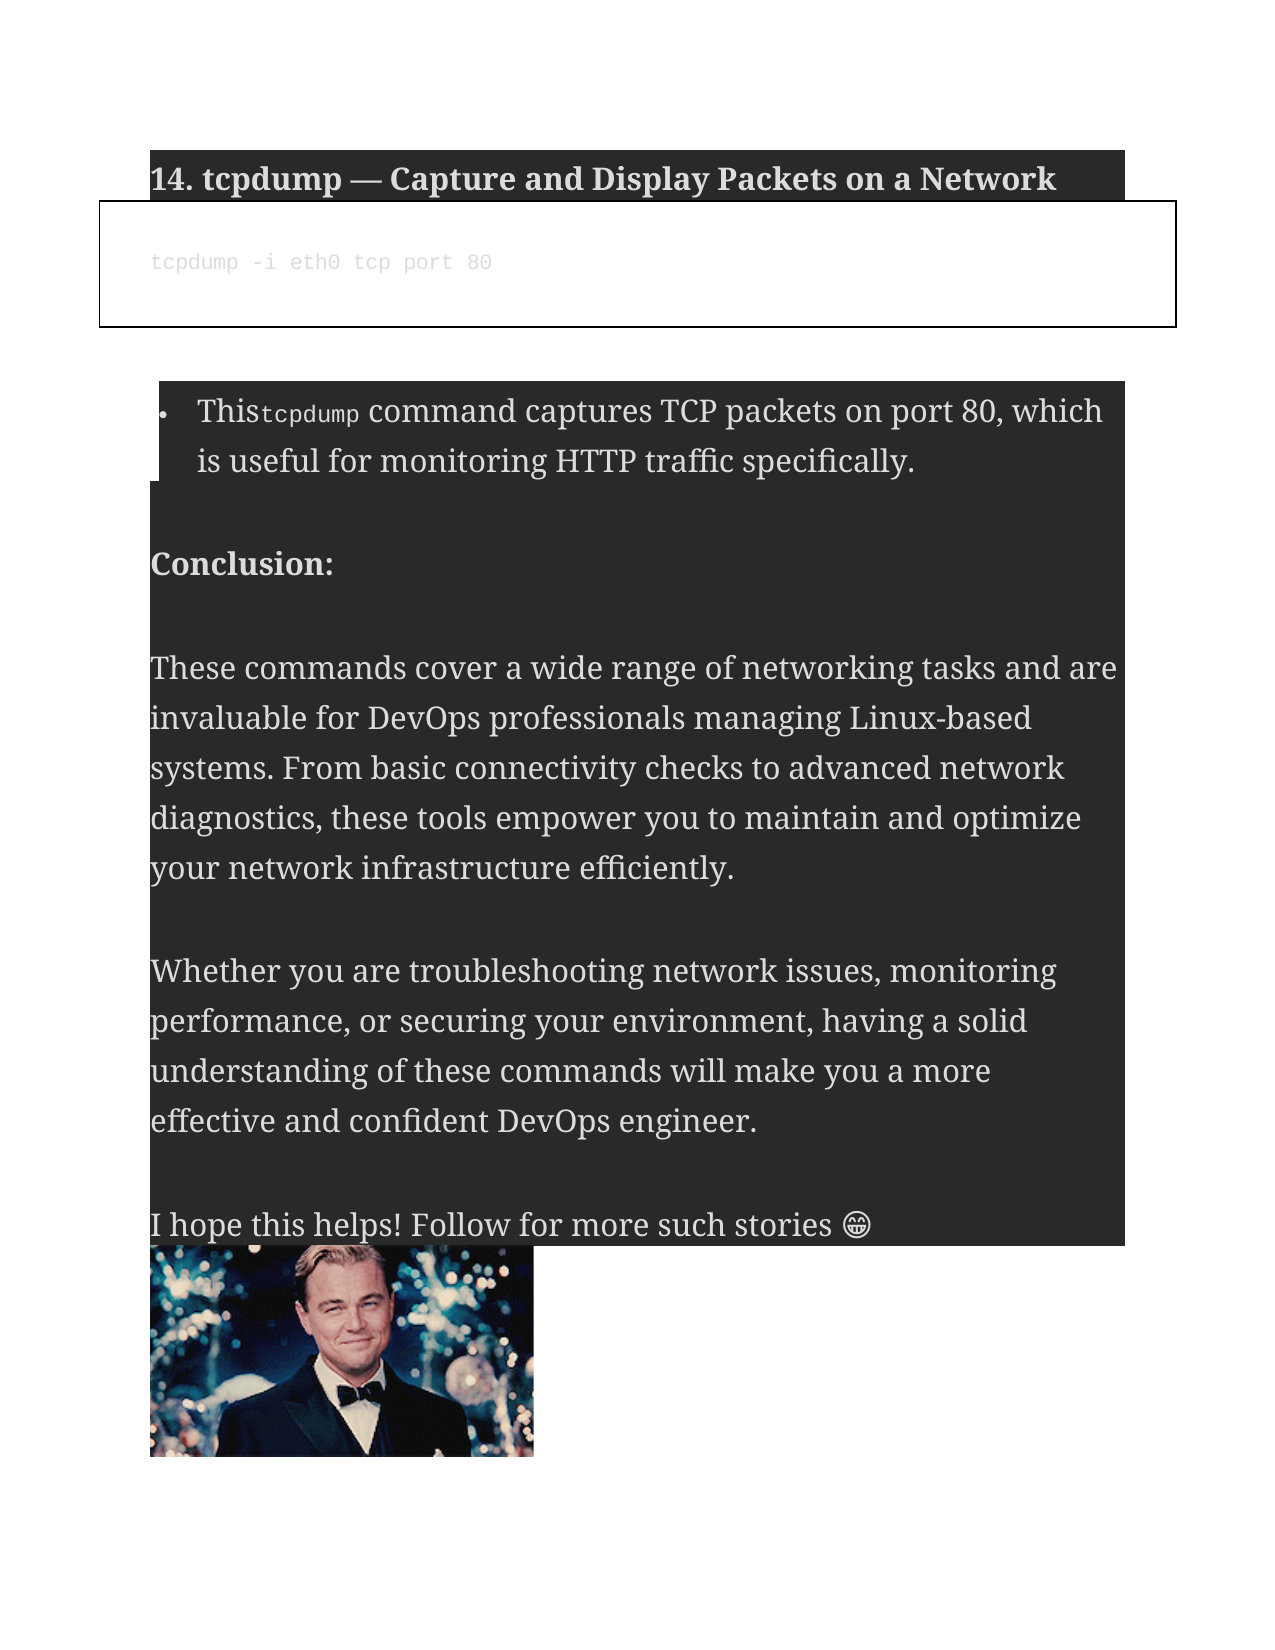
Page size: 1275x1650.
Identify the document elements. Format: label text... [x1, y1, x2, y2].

text 14. tcpdump — Capture and Display Packets on a Network [150, 150, 1125, 200]
list Thistcpdump command captures TCP packets on port 80, which is useful for monitoring HTTP traffic specifically. [159, 381, 1125, 481]
text tcpdump -i eth0 tcp port 80 [100, 202, 1175, 326]
text These commands cover a wide range of networking tasks and are invaluable for DevOps professionals managing Linux-based systems. From basic connectivity checks to advanced network diagnostics, these tools empower you to maintain and optimize your network infrastructure efficiently. [150, 638, 1125, 888]
text Conclusion: [150, 535, 1125, 585]
text Whether you are troubleshooting network issues, monitoring performance, or securing your environment, having a solid understanding of these commands will make you a more effective and confident DevOps engineer. [150, 942, 1125, 1142]
text I hope this helps! Follow for more such stories 😁 [150, 1196, 1125, 1246]
picture [150, 1245, 534, 1457]
